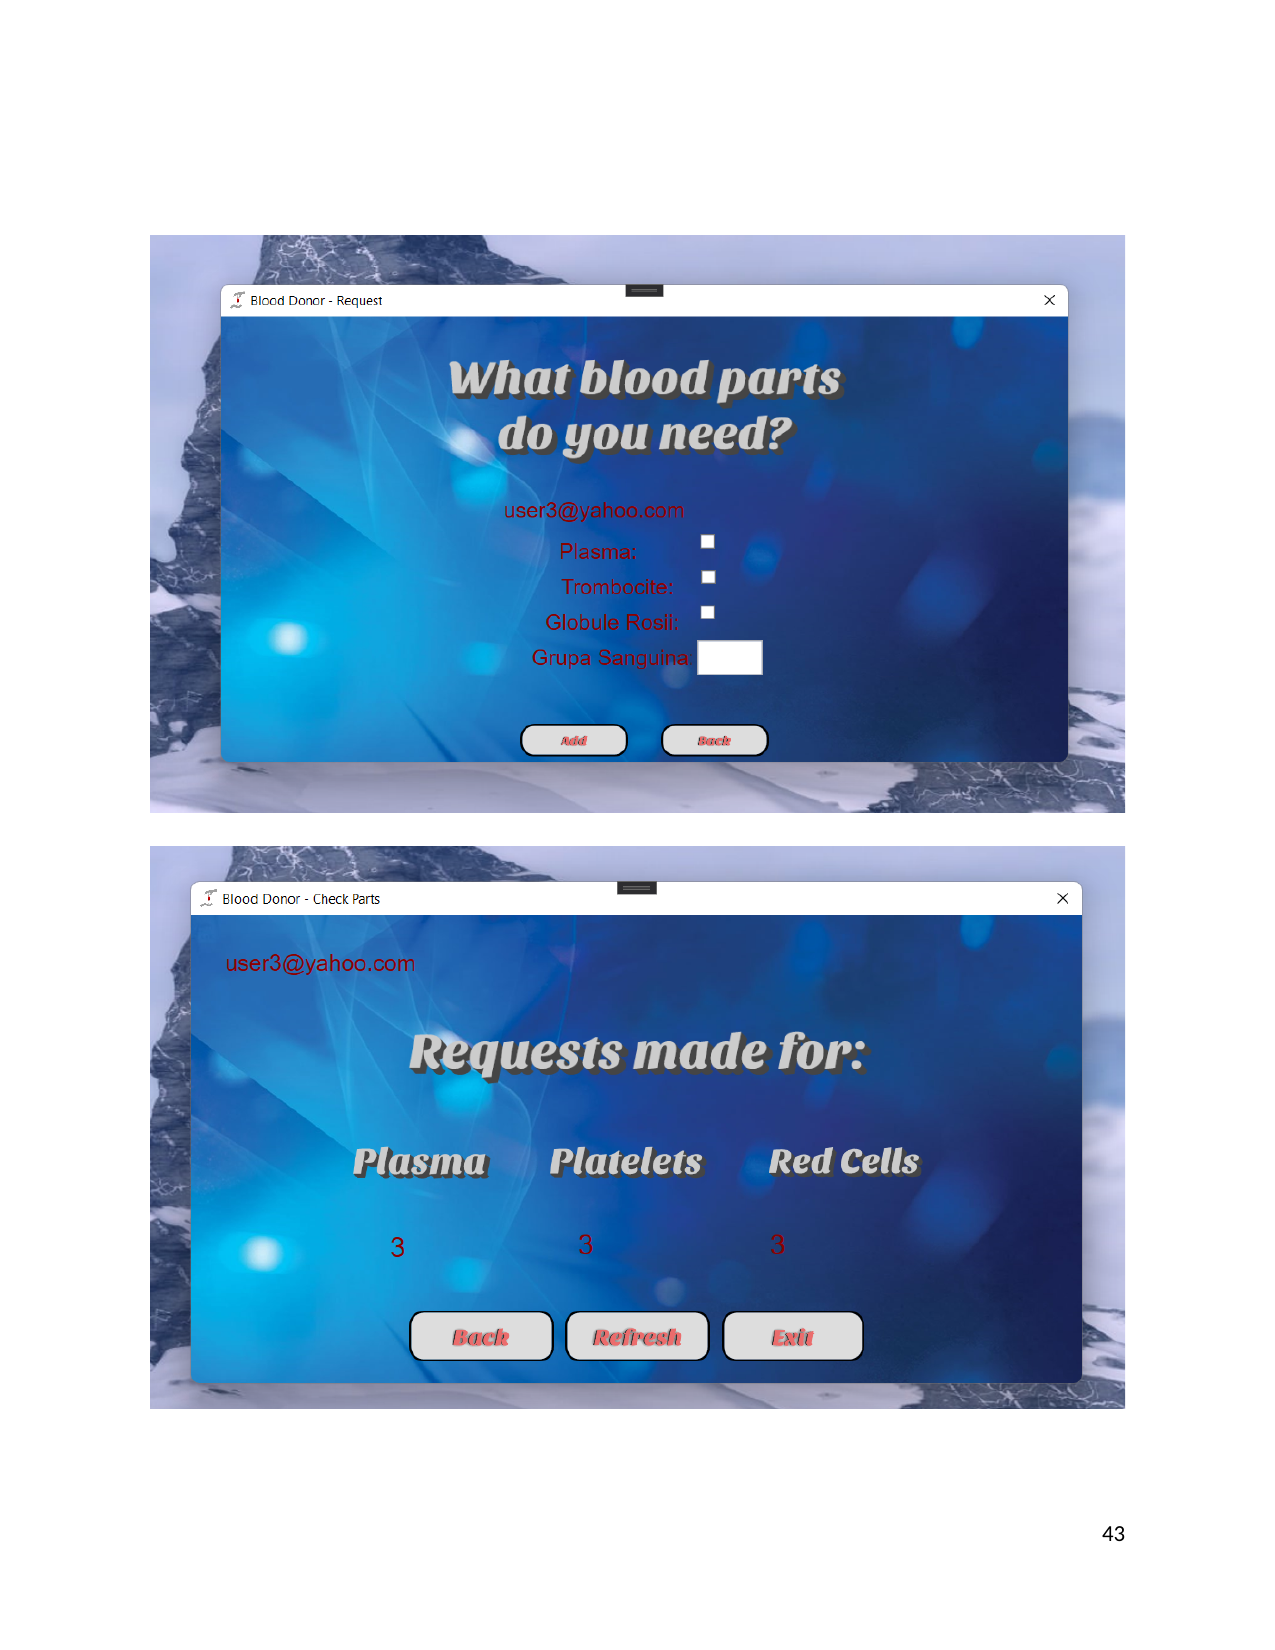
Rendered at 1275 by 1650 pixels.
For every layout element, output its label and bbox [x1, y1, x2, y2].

picture [150, 235, 1125, 813]
picture [150, 846, 1125, 1409]
